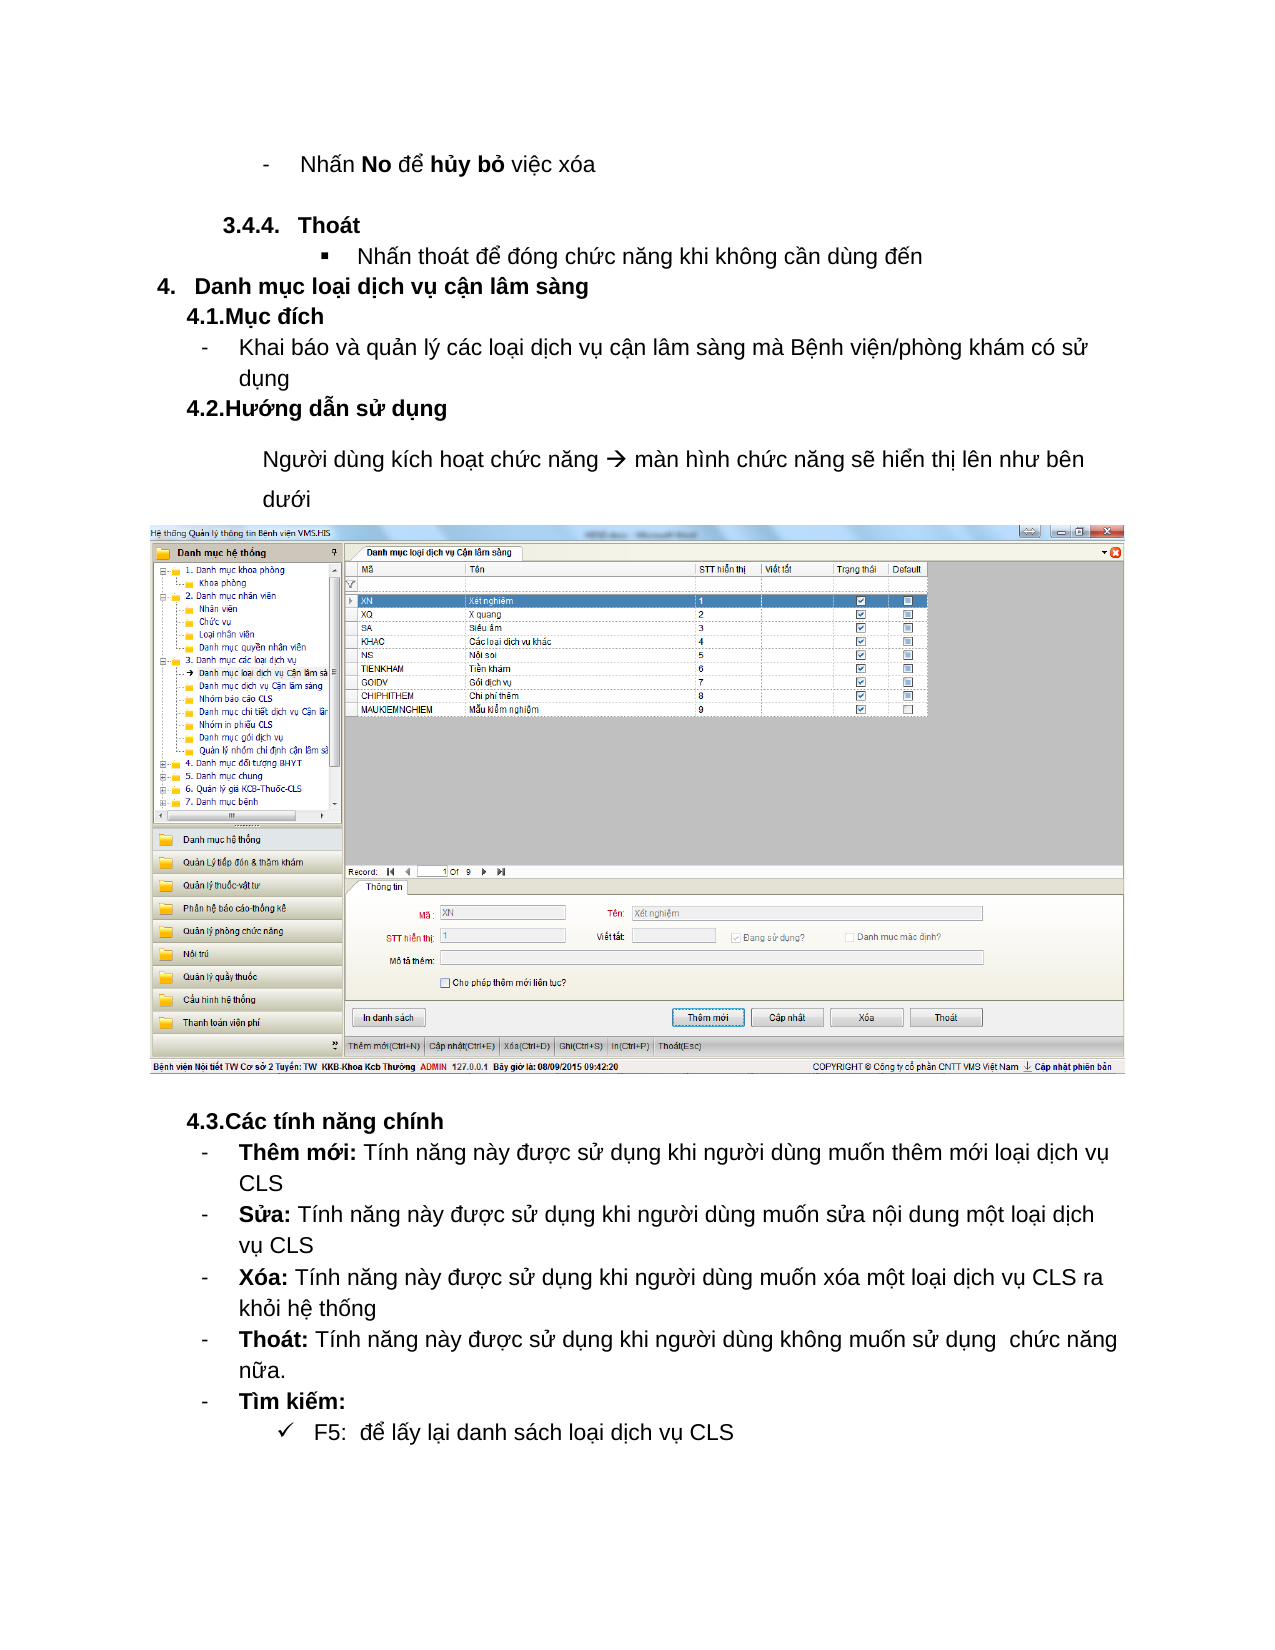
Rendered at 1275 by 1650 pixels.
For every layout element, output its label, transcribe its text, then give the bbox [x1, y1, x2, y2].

list F5: để lấy lại danh sách loại dịch vụ CLS [276, 1419, 1125, 1445]
picture [150, 525, 1125, 1074]
list Thoát: Tính năng này được sử dụng khi người dùng không muốn sử dụng chức năng nữa. [201, 1325, 1125, 1383]
list Khai báo và quản lý các loại dịch vụ cận lâm sàng mà Bệnh viện/phòng khám có sử dụng [201, 333, 1125, 391]
list Mục đích [186, 303, 1125, 329]
list Các tính năng chính [186, 1108, 1125, 1134]
list Nhấn No để hủy bỏ việc xóa [262, 150, 1125, 178]
text Người dùng kích hoạt chức năng màn hình chức năng sẽ hiển thị lên như bên dưới [262, 446, 1125, 512]
list Nhấn thoát để đóng chức năng khi không cần dùng đến [319, 243, 1125, 269]
list Sửa: Tính năng này được sử dụng khi người dùng muốn sửa nội dung một loại dịch vụ CLS [201, 1201, 1125, 1259]
list Hướng dẫn sử dụng [186, 395, 1125, 422]
list Danh mục loại dịch vụ cận lâm sàng [157, 273, 1125, 299]
list Xóa: Tính năng này được sử dụng khi người dùng muốn xóa một loại dịch vụ CLS ra khỏi hệ thống [201, 1263, 1125, 1321]
list Thoát [223, 212, 1125, 239]
list Thêm mới: Tính năng này được sử dụng khi người dùng muốn thêm mới loại dịch vụ CLS [201, 1138, 1125, 1197]
list Tìm kiếm: [201, 1387, 1125, 1415]
